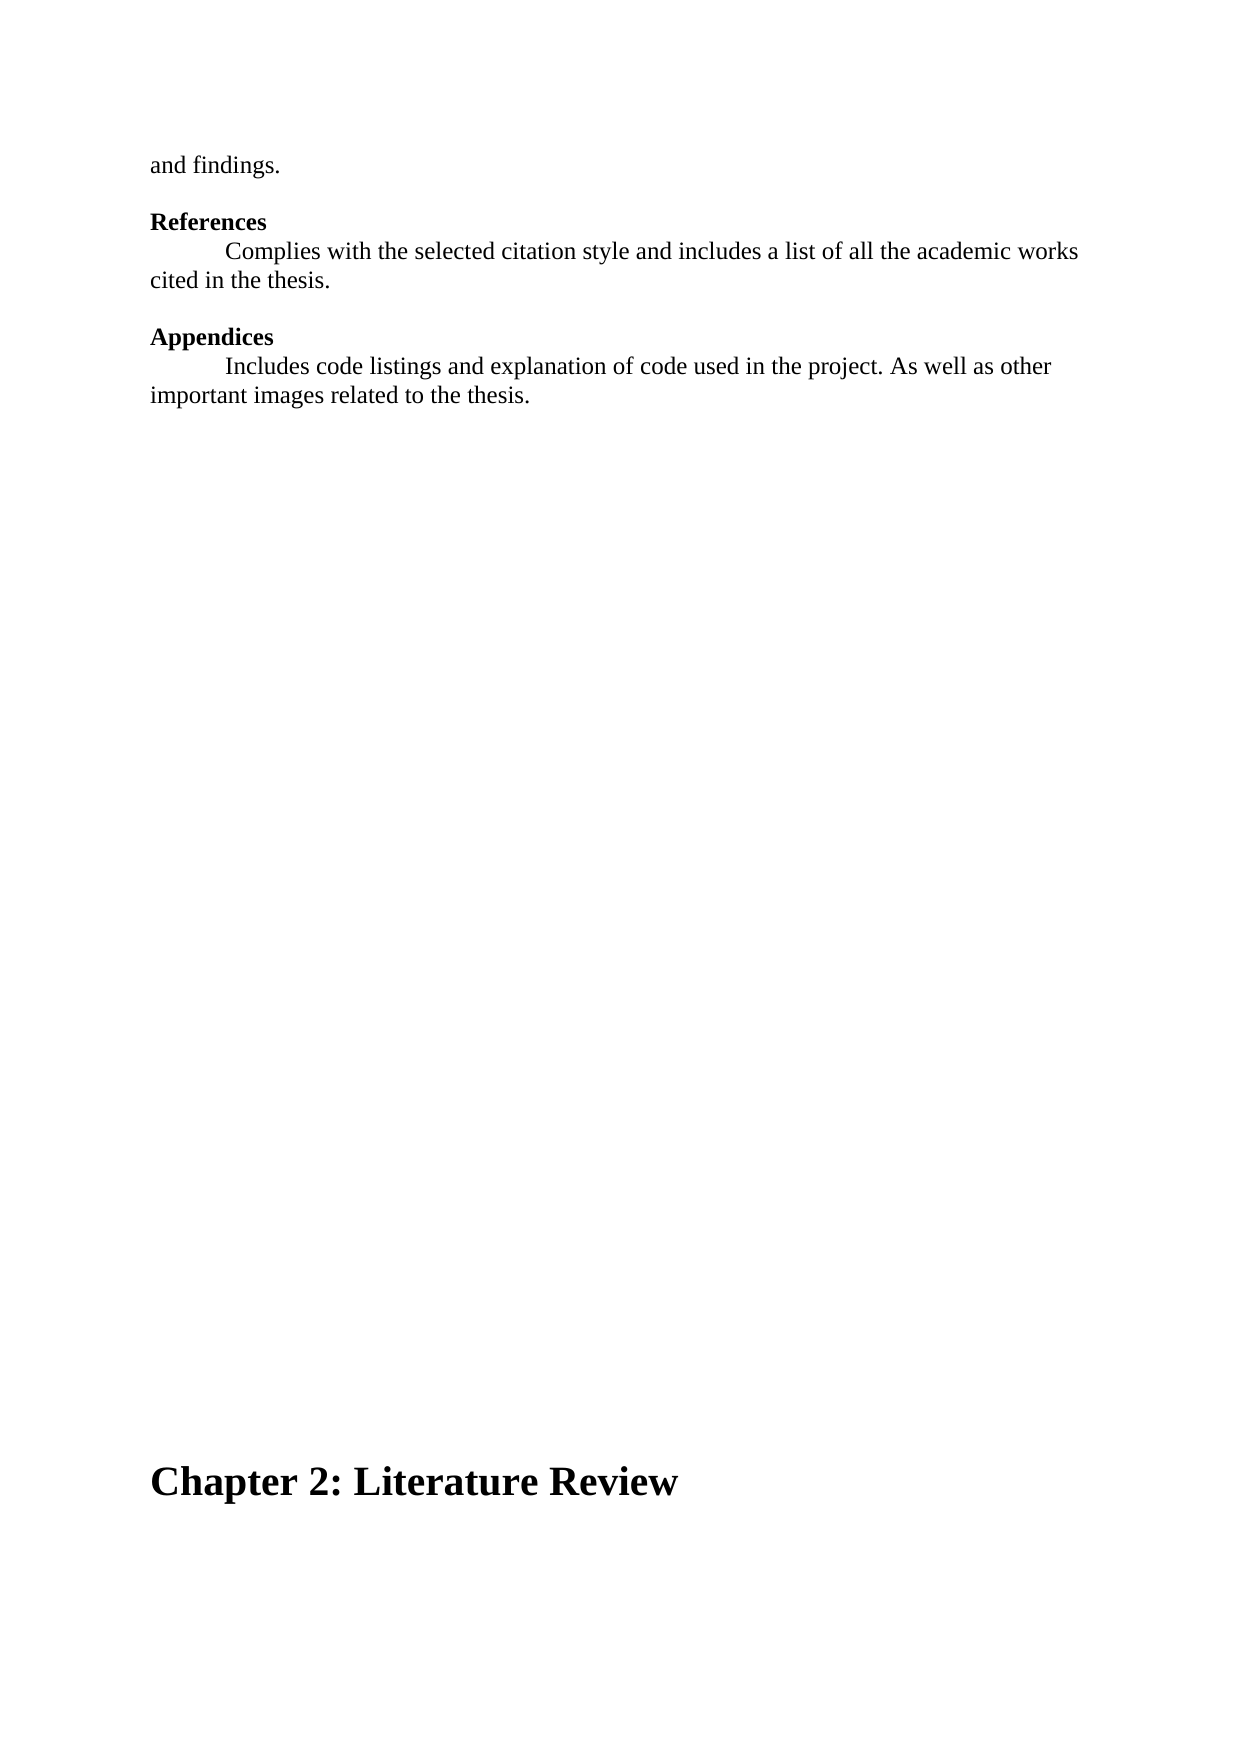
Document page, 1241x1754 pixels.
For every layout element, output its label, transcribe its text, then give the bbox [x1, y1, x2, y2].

subtitle Chapter 2: Literature Review [150, 1457, 1090, 1505]
text Complies with the selected citation style and includes a list of all the academic works cited in the thesis. [150, 236, 1090, 294]
text Includes code listings and explanation of code used in the project. As well as other important images related to the thesis. [150, 351, 1090, 437]
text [150, 150, 1090, 207]
text References [150, 207, 1090, 236]
text Appendices [150, 322, 1090, 351]
